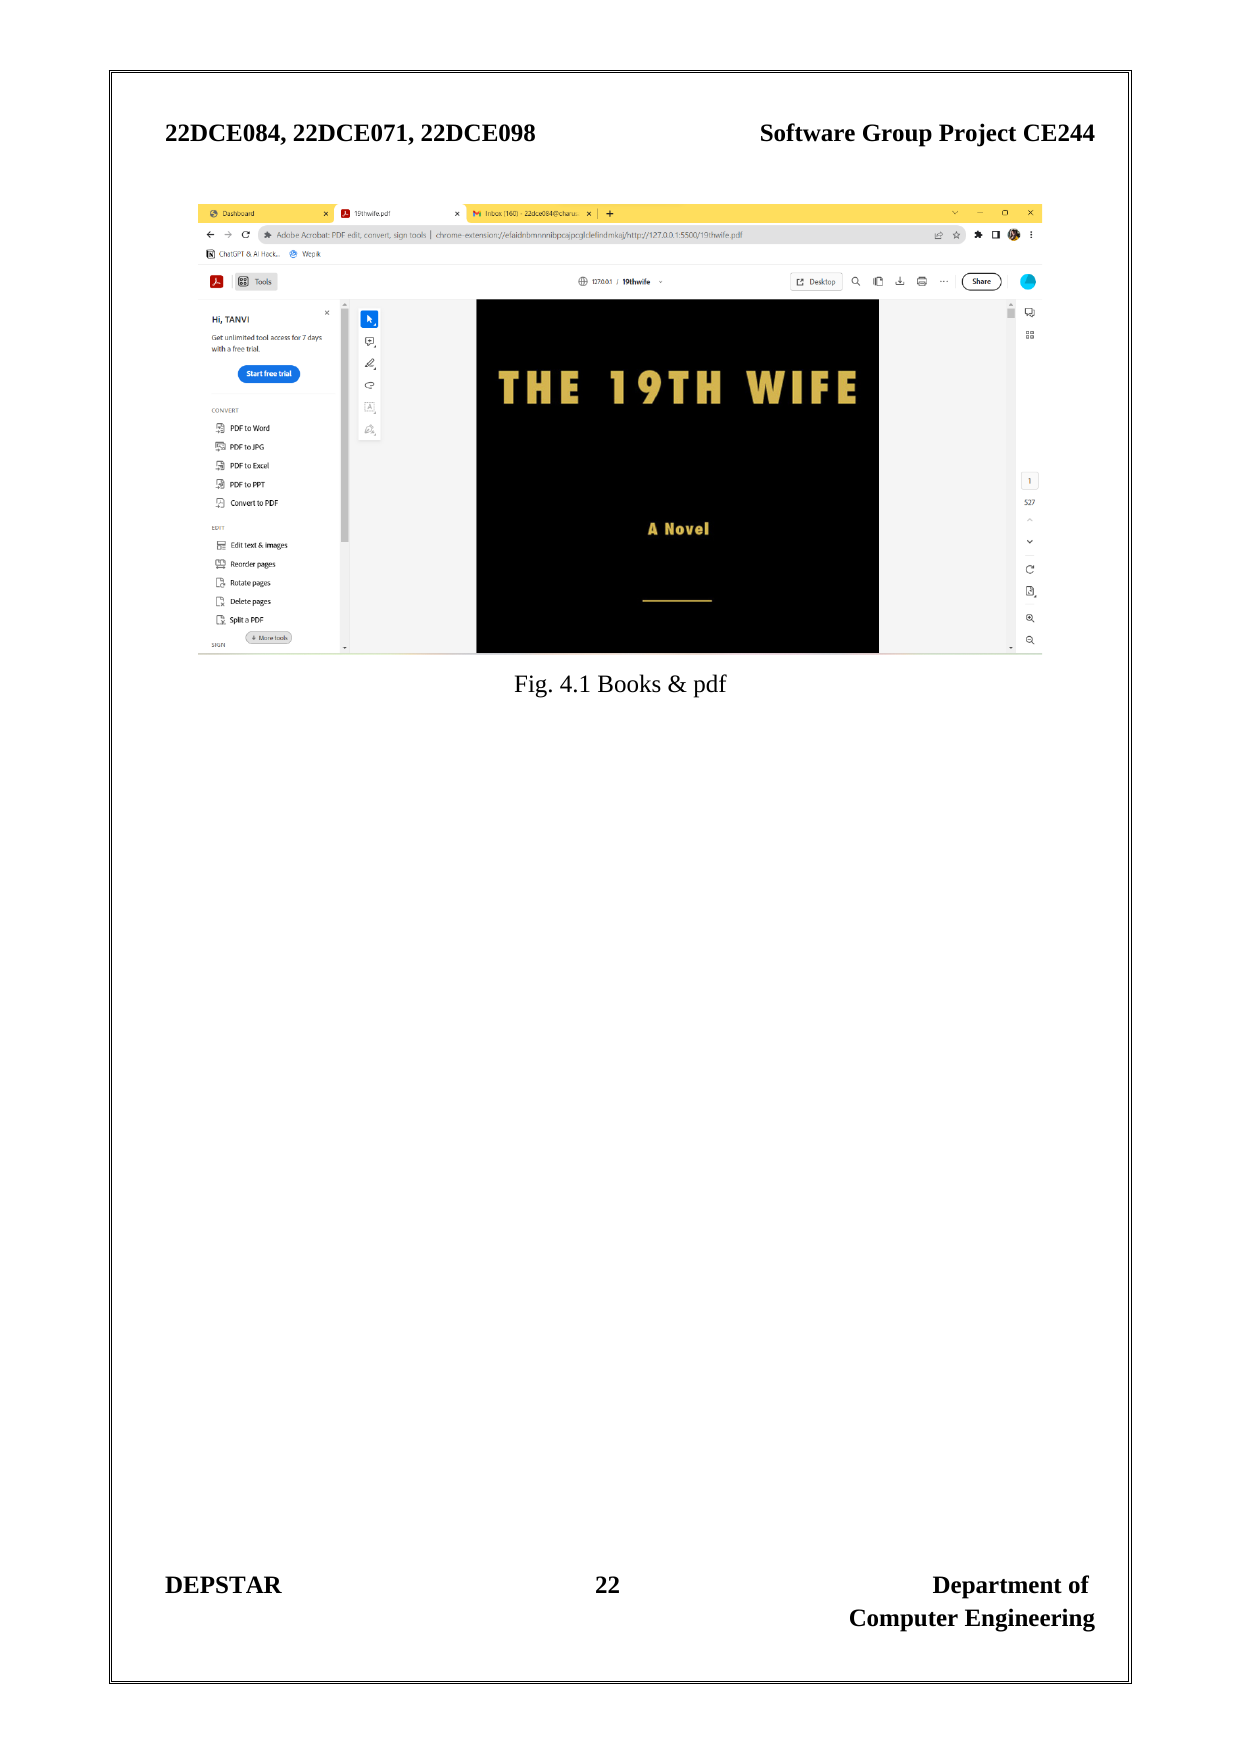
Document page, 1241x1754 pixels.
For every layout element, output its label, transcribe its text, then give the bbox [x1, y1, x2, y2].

text Fig. 4.1 Books & pdf [165, 669, 1075, 697]
picture [198, 204, 1043, 655]
